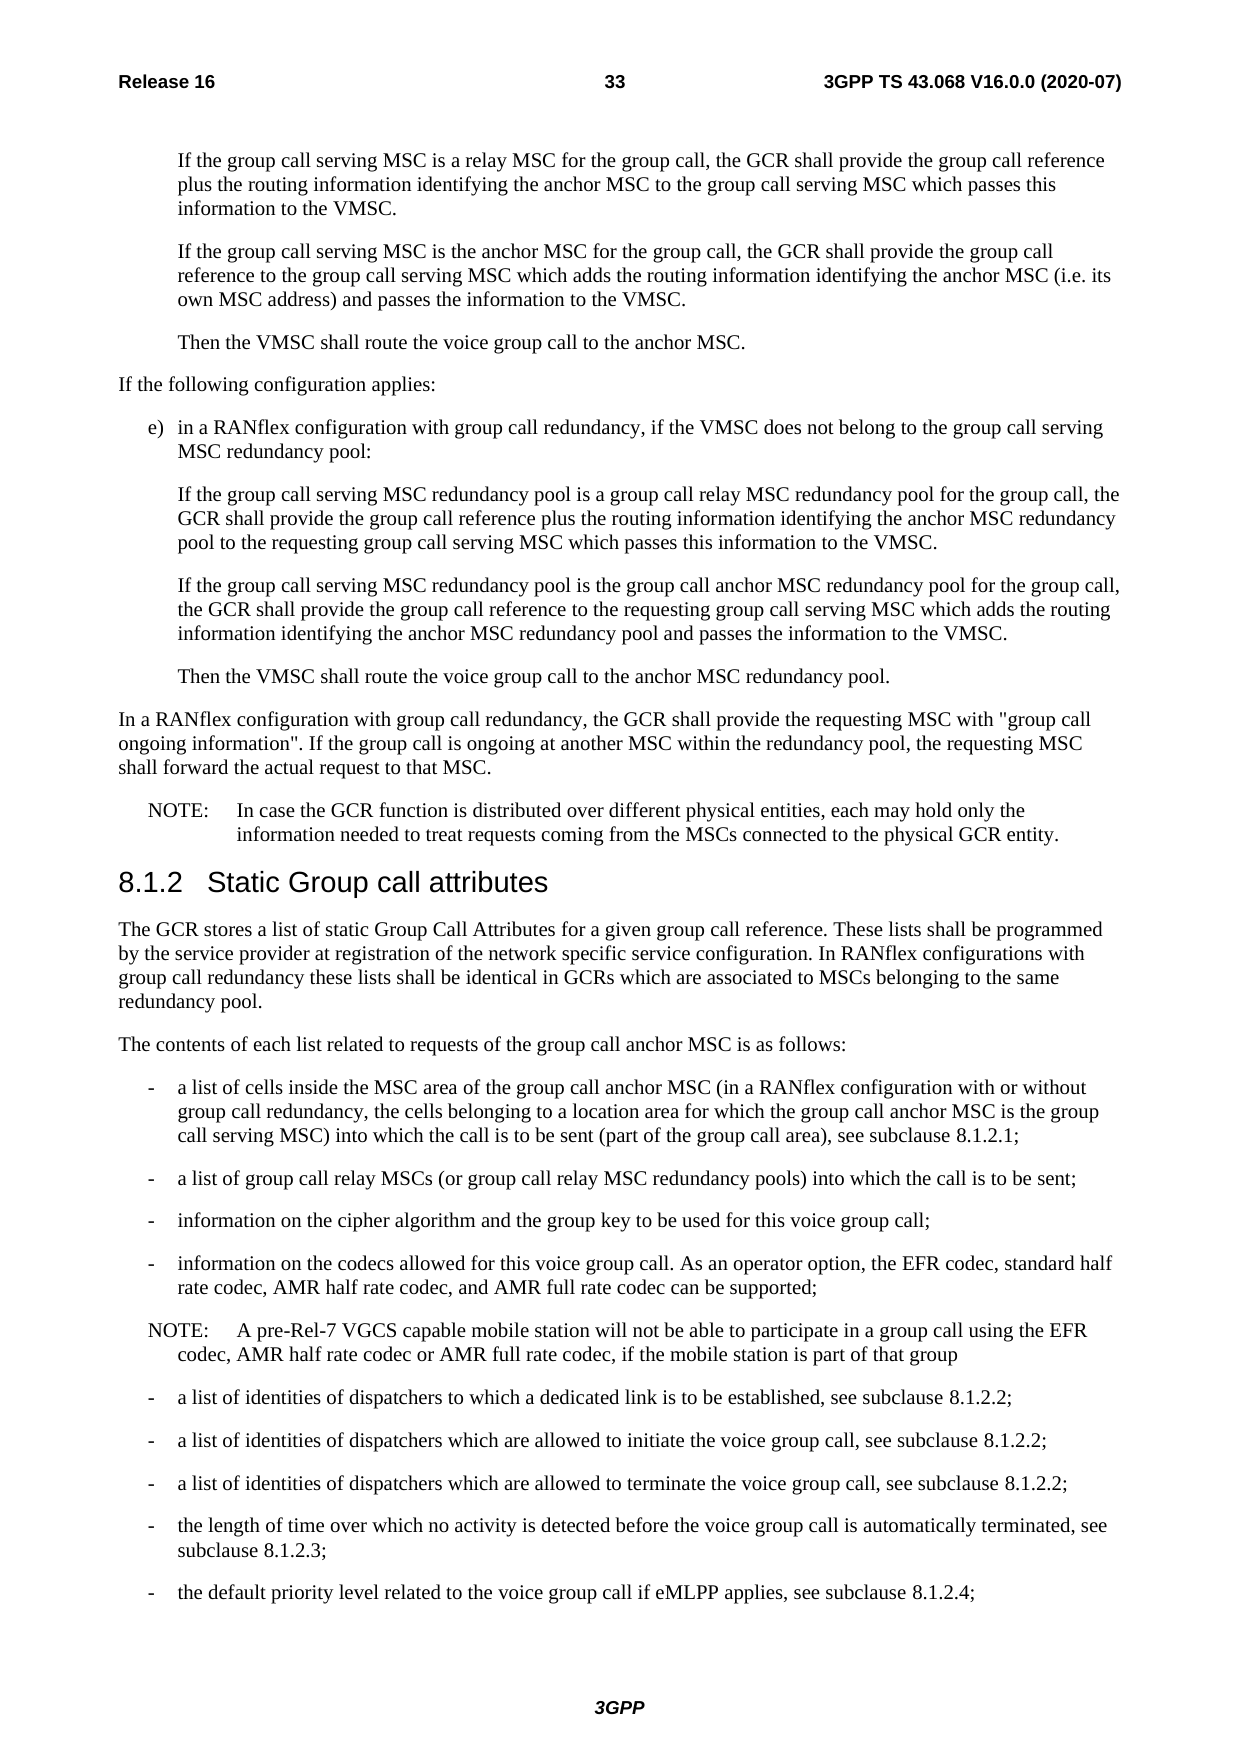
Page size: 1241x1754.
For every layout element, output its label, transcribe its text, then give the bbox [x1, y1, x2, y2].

text If the following configuration applies: [118, 372, 1122, 396]
text If the group call serving MSC is a relay MSC for the group call, the GCR shall provide the group call reference plus the routing information identifying the anchor MSC to the group call serving MSC which passes this information to the VMSC. [148, 148, 1122, 220]
text If the group call serving MSC redundancy pool is the group call anchor MSC redundancy pool for the group call, the GCR shall provide the group call reference to the requesting group call serving MSC which adds the routing information identifying the anchor MSC redundancy pool and passes the information to the VMSC. [148, 573, 1122, 645]
text - a list of identities of dispatchers to which a dedicated link is to be established, see subclause 8.1.2.2; [148, 1385, 1122, 1409]
text - a list of group call relay MSCs (or group call relay MSC redundancy pools) into which the call is to be sent; [148, 1166, 1122, 1190]
text - a list of cells inside the MSC area of the group call anchor MSC (in a RANflex configuration with or without group call redundancy, the cells belonging to a location area for which the group call anchor MSC is the group call serving MSC) into which the call is to be sent (part of the group call area), see subclause 8.1.2.1; [148, 1075, 1122, 1147]
text - information on the codecs allowed for this voice group call. As an operator option, the EFR codec, standard half rate codec, AMR half rate codec, and AMR full rate codec can be supported; [148, 1251, 1122, 1299]
text - a list of identities of dispatchers which are allowed to initiate the voice group call, see subclause 8.1.2.2; [148, 1428, 1122, 1452]
text The GCR stores a list of static Group Call Attributes for a given group call reference. These lists shall be programmed by the service provider at registration of the network specific service configuration. In RANflex configurations with group call redundancy these lists shall be identical in GCRs which are associated to MSCs belonging to the same redundancy pool. [118, 917, 1122, 1013]
text NOTE: A pre-Rel-7 VGCS capable mobile station will not be able to participate in a group call using the EFR codec, AMR half rate codec or AMR full rate codec, if the mobile station is part of that group [148, 1318, 1122, 1366]
text In a RANflex configuration with group call redundancy, the GCR shall provide the requesting MSC with "group call ongoing information". If the group call is ongoing at another MSC within the redundancy pool, the requesting MSC shall forward the actual request to that MSC. [118, 707, 1122, 779]
text - the length of time over which no activity is detected before the voice group call is automatically terminated, see subclause 8.1.2.3; [148, 1513, 1122, 1562]
text Then the VMSC shall route the voice group call to the anchor MSC. [148, 329, 1122, 354]
text If the group call serving MSC is the anchor MSC for the group call, the GCR shall provide the group call reference to the group call serving MSC which adds the routing information identifying the anchor MSC (i.e. its own MSC address) and passes the information to the VMSC. [148, 239, 1122, 311]
text e) in a RANflex configuration with group call redundancy, if the VMSC does not belong to the group call serving MSC redundancy pool: [148, 415, 1122, 463]
text The contents of each list related to requests of the group call anchor MSC is as follows: [118, 1032, 1122, 1056]
text - a list of identities of dispatchers which are allowed to terminate the voice group call, see subclause 8.1.2.2; [148, 1471, 1122, 1495]
text If the group call serving MSC redundancy pool is a group call relay MSC redundancy pool for the group call, the GCR shall provide the group call reference plus the routing information identifying the anchor MSC redundancy pool to the requesting group call serving MSC which passes this information to the VMSC. [148, 482, 1122, 554]
subtitle 8.1.2 Static Group call attributes [118, 864, 1122, 898]
text Then the VMSC shall route the voice group call to the anchor MSC redundancy pool. [148, 664, 1122, 688]
text - the default priority level related to the voice group call if eMLPP applies, see subclause 8.1.2.4; [148, 1580, 1122, 1604]
text - information on the cipher algorithm and the group key to be used for this voice group call; [148, 1208, 1122, 1232]
text NOTE: In case the GCR function is distributed over different physical entities, each may hold only the information needed to treat requests coming from the MSCs connected to the physical GCR entity. [148, 798, 1122, 846]
